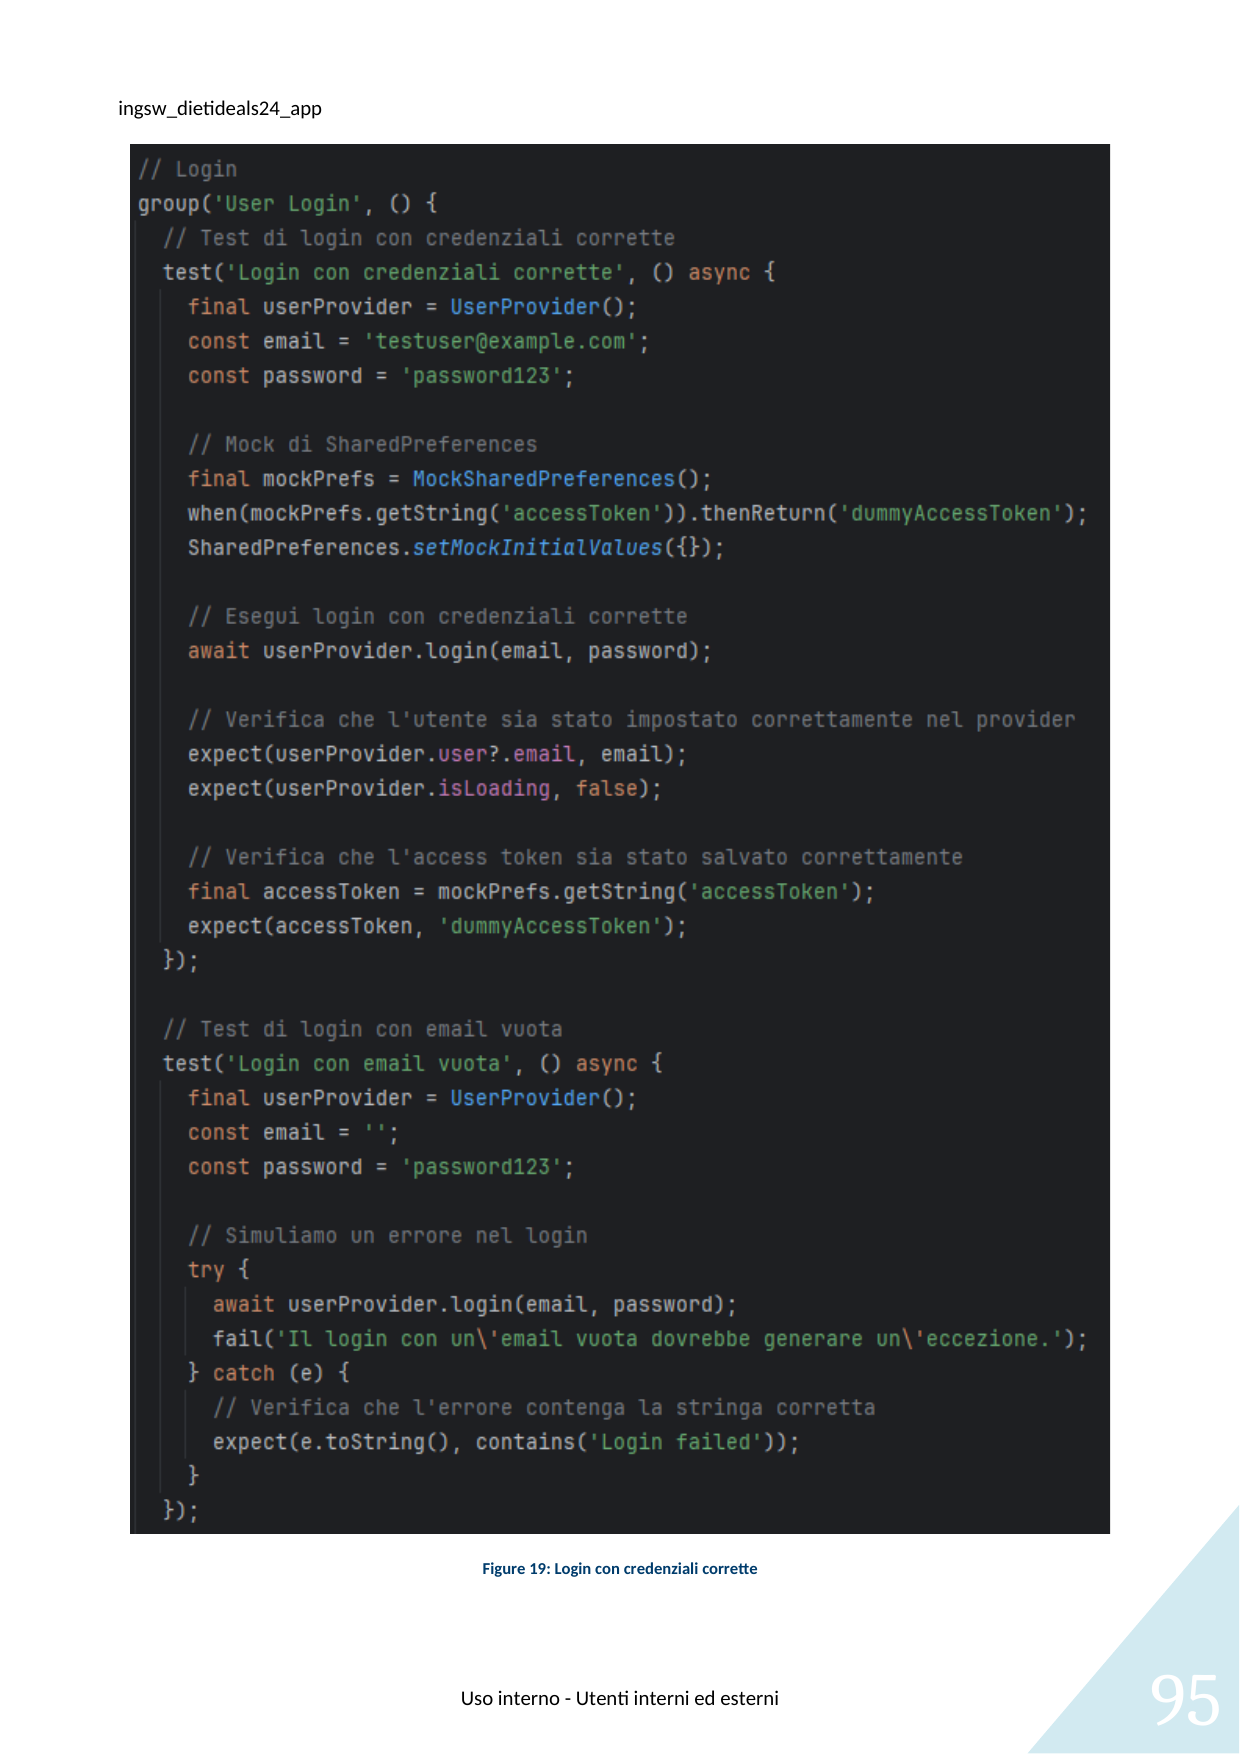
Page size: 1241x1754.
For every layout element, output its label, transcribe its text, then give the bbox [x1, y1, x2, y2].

text Figure 19: Login con credenziali corrette [118, 1558, 1122, 1579]
picture [130, 144, 1110, 1534]
